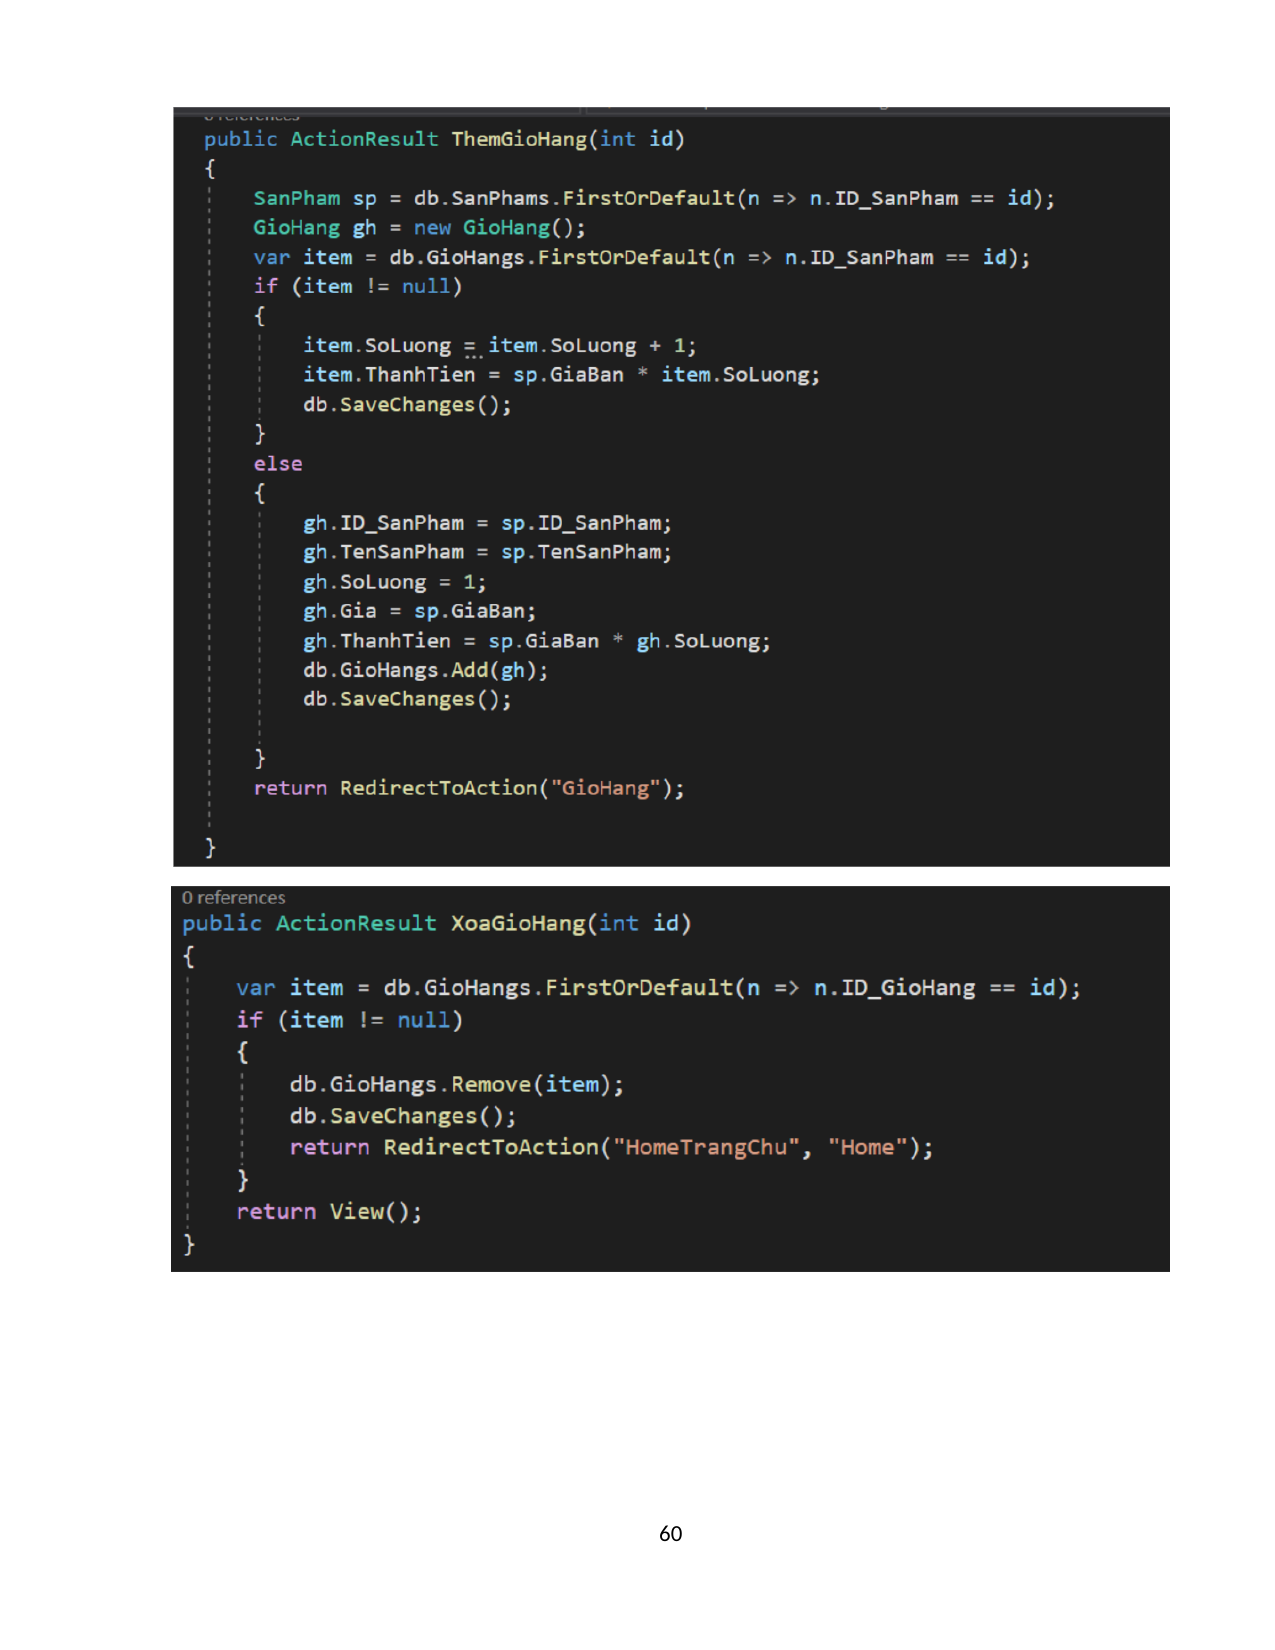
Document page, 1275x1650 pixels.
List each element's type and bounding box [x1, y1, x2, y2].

picture [171, 105, 1170, 867]
picture [171, 885, 1170, 1272]
